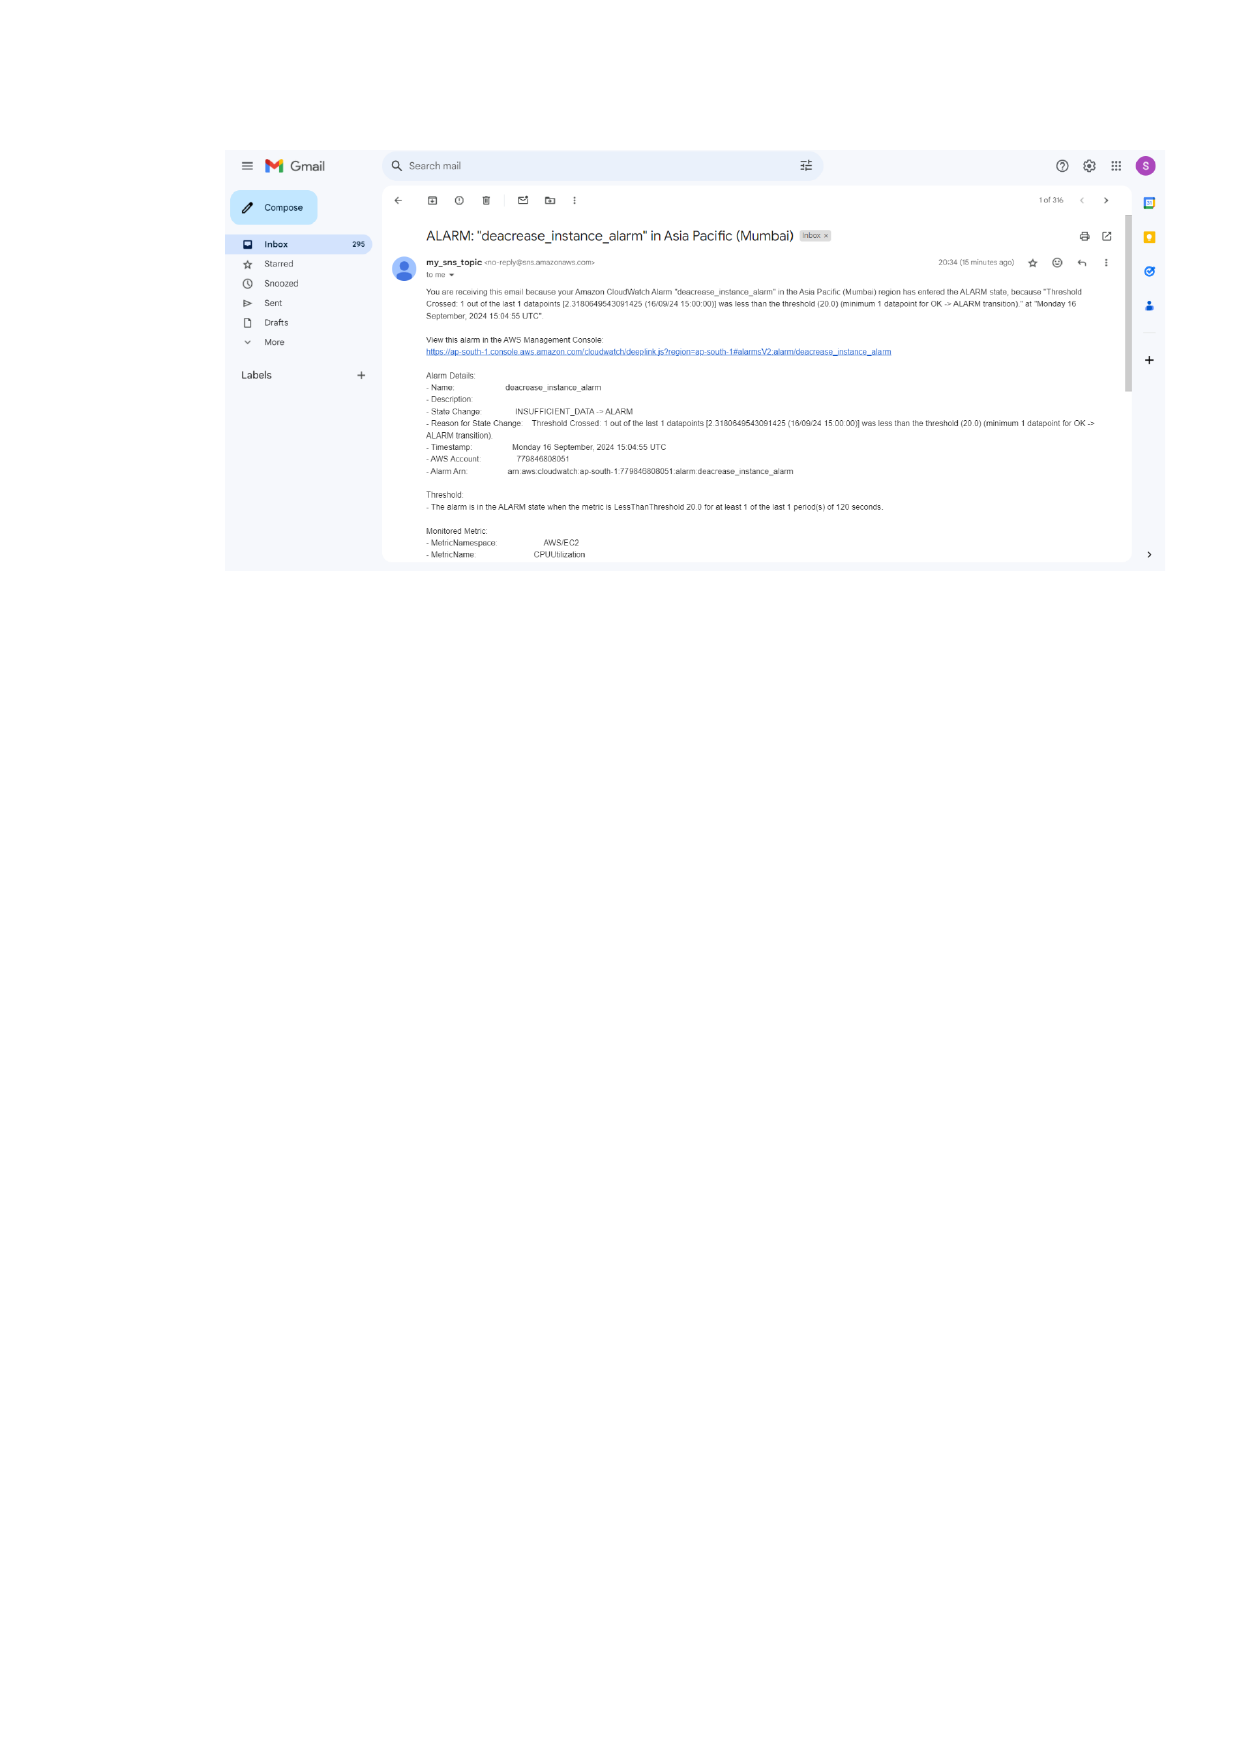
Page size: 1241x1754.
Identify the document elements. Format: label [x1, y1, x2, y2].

picture [225, 150, 1166, 571]
